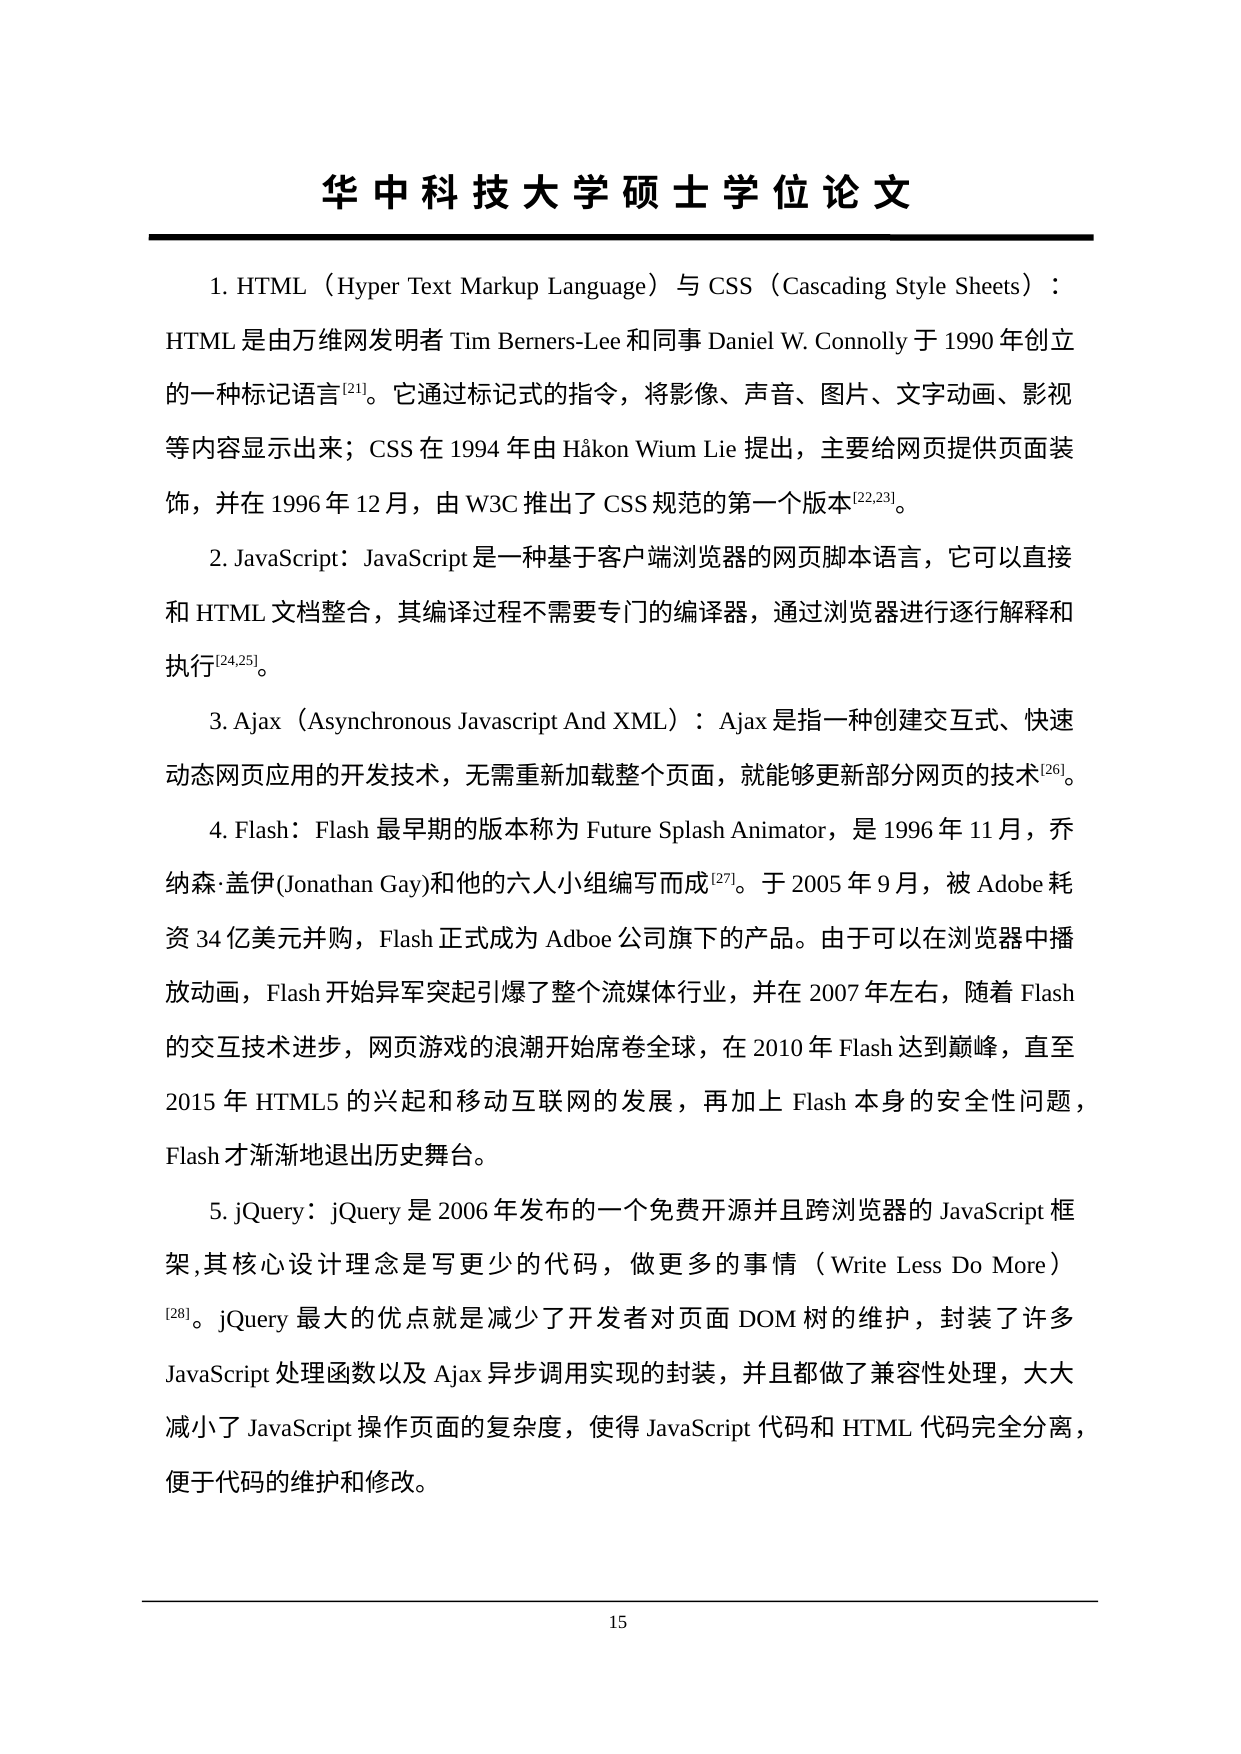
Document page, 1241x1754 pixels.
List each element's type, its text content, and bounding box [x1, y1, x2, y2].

text 1. HTML（Hyper Text Markup Language）与CSS（Cascading Style Sheets）：HTML是由万维网发明者Tim Berners-Lee和同事Daniel W. Connolly于1990年创立的一种标记语言[21]。它通过标记式的指令，将影像、声音、图片、文字动画、影视等内容显示出来；CSS在1994 年由Håkon Wium Lie 提出，主要给网页提供页面装饰，并在1996年12月，由W3C推出了CSS规范的第一个版本[22,23]。 [165, 266, 1075, 519]
text 3. Ajax（Asynchronous Javascript And XML）：Ajax是指一种创建交互式、快速动态网页应用的开发技术，无需重新加载整个页面，就能够更新部分网页的技术[26]。 [165, 701, 1075, 791]
text 4. Flash：Flash 最早期的版本称为Future Splash Animator，是1996年11月，乔纳森·盖伊(Jonathan Gay)和他的六人小组编写而成[27]。于2005年9月，被Adobe耗资34亿美元并购，Flash正式成为Adboe公司旗下的产品。由于可以在浏览器中播放动画，Flash开始异军突起引爆了整个流媒体行业，并在2007年左右，随着Flash 的交互技术进步，网页游戏的浪潮开始席卷全球，在2010年Flash达到巅峰，直至2015年HTML5的兴起和移动互联网的发展，再加上Flash本身的安全性问题，Flash才渐渐地退出历史舞台。 [165, 809, 1075, 1172]
text 2. JavaScript：JavaScript是一种基于客户端浏览器的网页脚本语言，它可以直接和HTML文档整合，其编译过程不需要专门的编译器，通过浏览器进行逐行解释和执行[24,25]。 [165, 538, 1075, 683]
text 5. jQuery：jQuery是2006年发布的一个免费开源并且跨浏览器的JavaScript框架,其核心设计理念是写更少的代码，做更多的事情（Write Less Do More）[28]。jQuery最大的优点就是减少了开发者对页面DOM树的维护，封装了许多JavaScript处理函数以及Ajax异步调用实现的封装，并且都做了兼容性处理，大大减小了JavaScript操作页面的复杂度，使得JavaScript 代码和 HTML 代码完全分离，便于代码的维护和修改。 [165, 1190, 1075, 1498]
